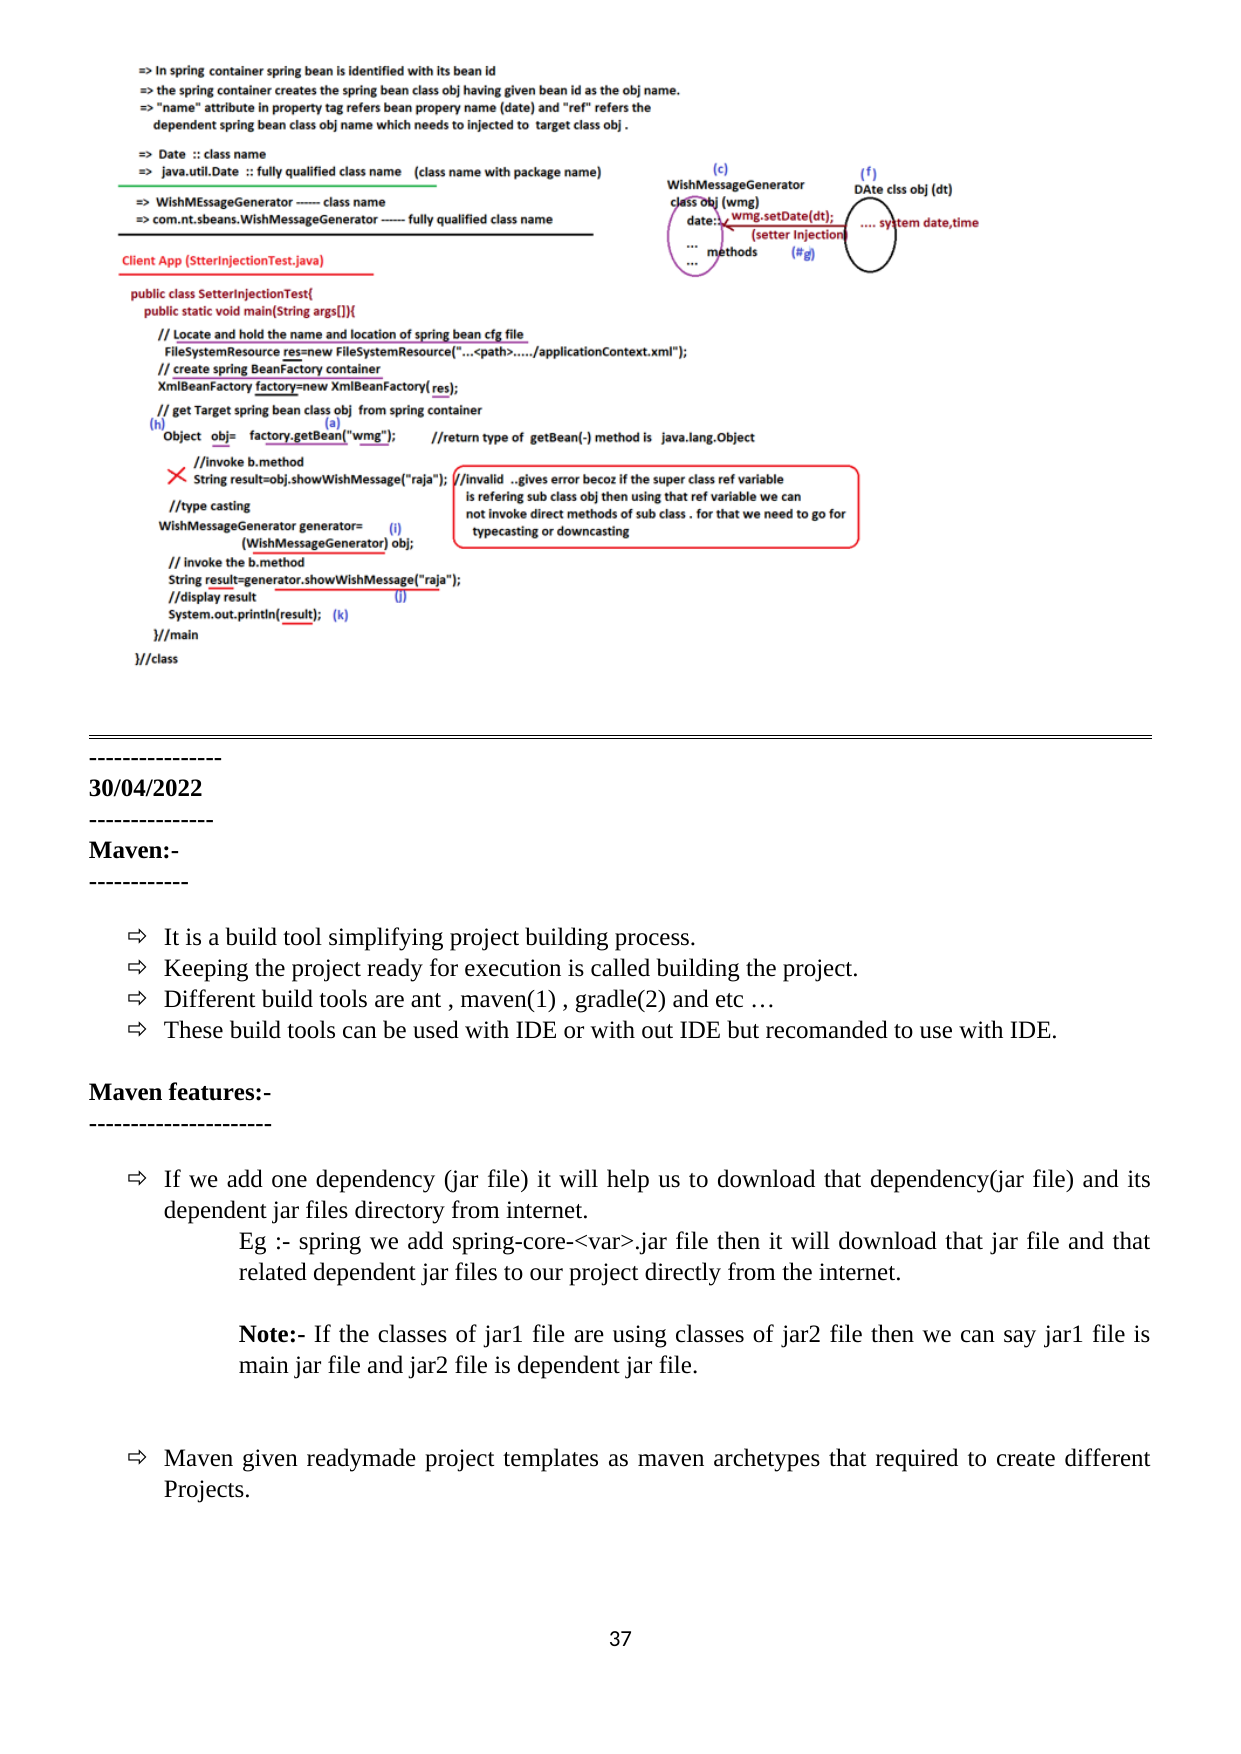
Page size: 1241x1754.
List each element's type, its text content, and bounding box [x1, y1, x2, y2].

list Note:- If the classes of jar1 file are using classes of jar2 file then we can say jar1 file is main jar file and jar2 file is dependent jar file. [239, 1319, 1152, 1379]
text ------------ [89, 866, 1152, 894]
list Eg :- spring we add spring-core-<var>.jar file then it will download that jar file and that related dependent jar files to our project directly from the internet. [239, 1226, 1152, 1286]
text ---------------------- [89, 1108, 1152, 1137]
list Keeping the project ready for execution is called building the project. [126, 953, 1152, 982]
text Maven features:- [89, 1077, 1152, 1106]
text --------------- [89, 804, 1152, 832]
list Maven given readymade project templates as maven archetypes that required to create different Projects. [126, 1443, 1152, 1503]
picture [88, 59, 1152, 733]
list These build tools can be used with IDE or with out IDE but recomanded to use with IDE. [126, 1015, 1152, 1044]
list Different build tools are ant , maven(1) , gradle(2) and etc … [126, 984, 1152, 1013]
text 30/04/2022 [89, 773, 1152, 801]
list It is a build tool simplifying project building process. [126, 922, 1152, 951]
list If we add one dependency (jar file) it will help us to download that dependency(jar file) and its dependent jar files directory from internet. [126, 1164, 1152, 1224]
text Maven:- [89, 835, 1152, 863]
text ---------------- [89, 742, 1152, 770]
